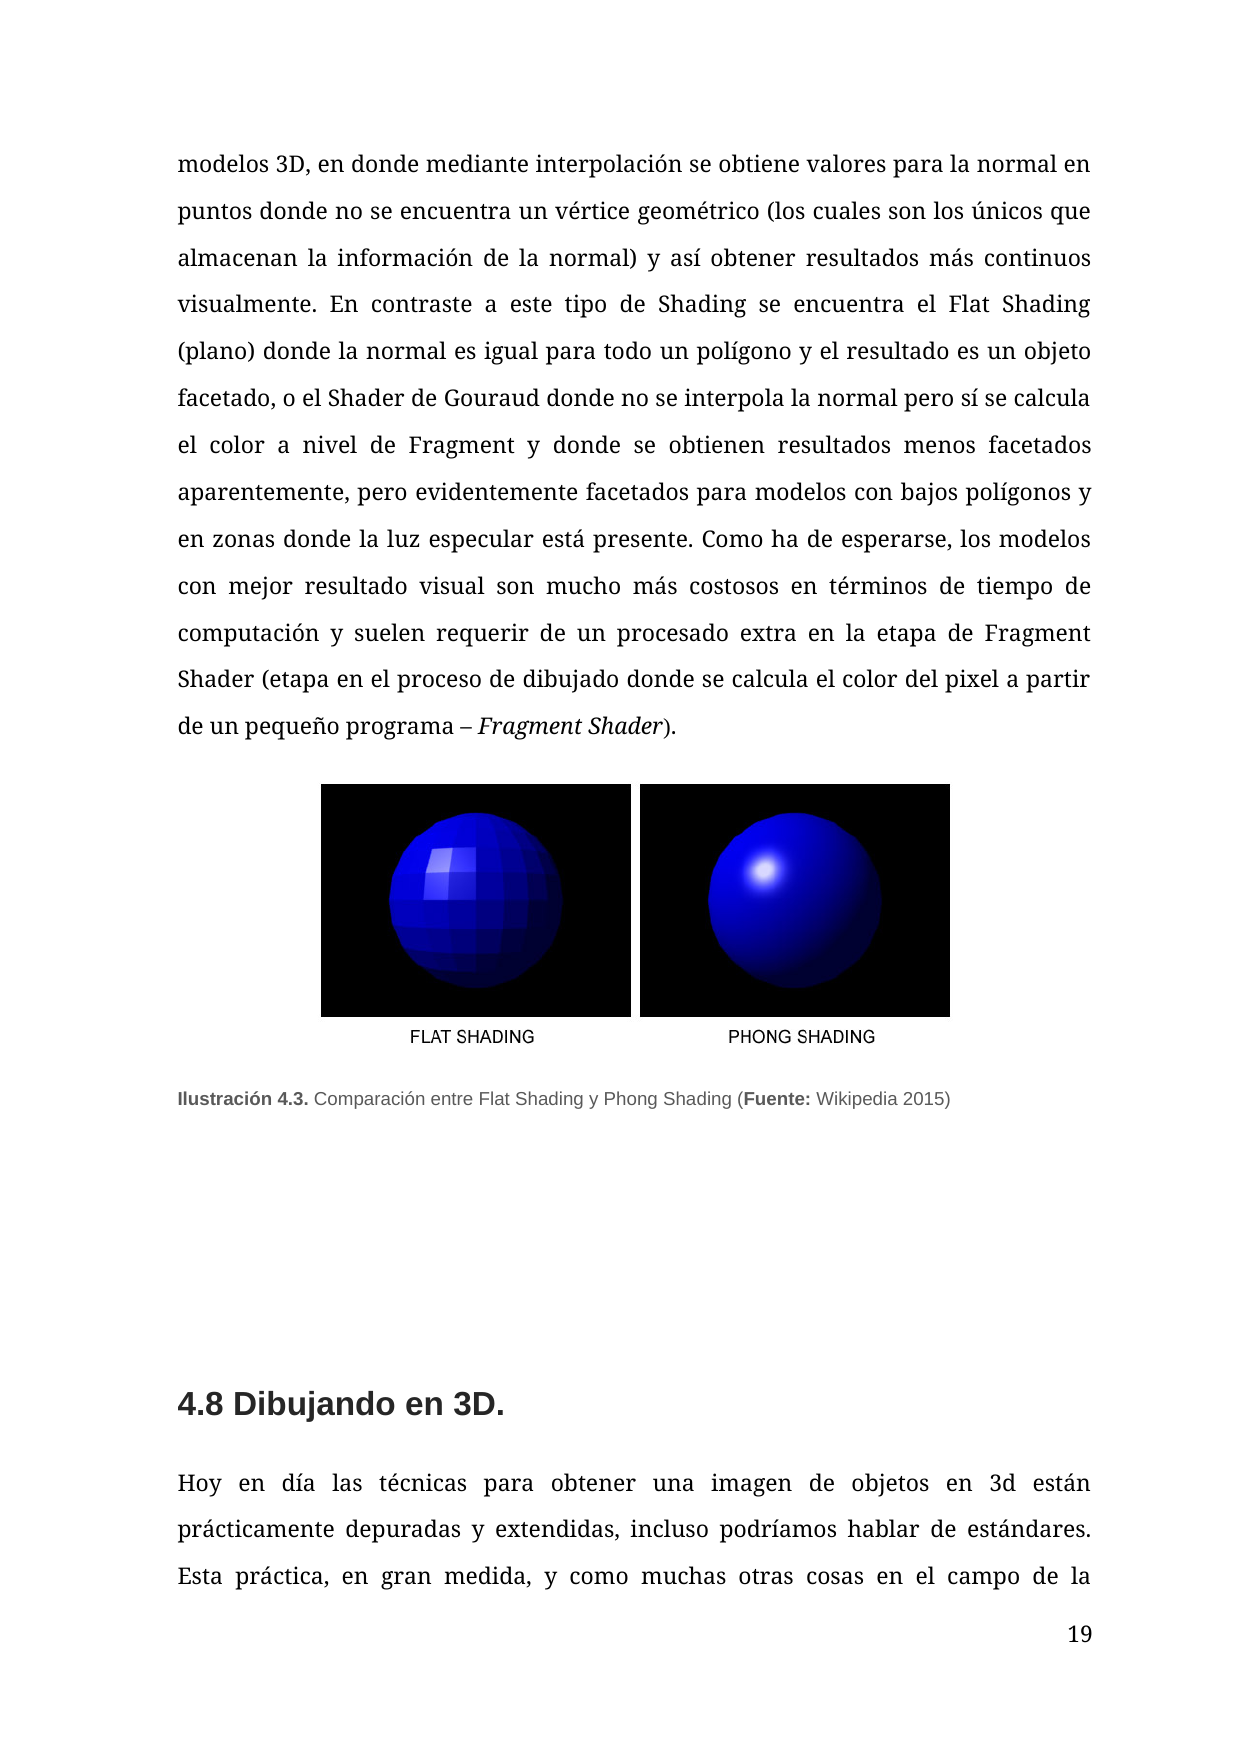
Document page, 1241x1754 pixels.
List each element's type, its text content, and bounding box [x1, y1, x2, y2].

text Ilustración 4.3. Comparación entre Flat Shading y Phong Shading (Fuente: Wikipedia 2015) [177, 1087, 1092, 1109]
subtitle Dibujando en 3D. [177, 1384, 1092, 1422]
picture [309, 773, 961, 1055]
